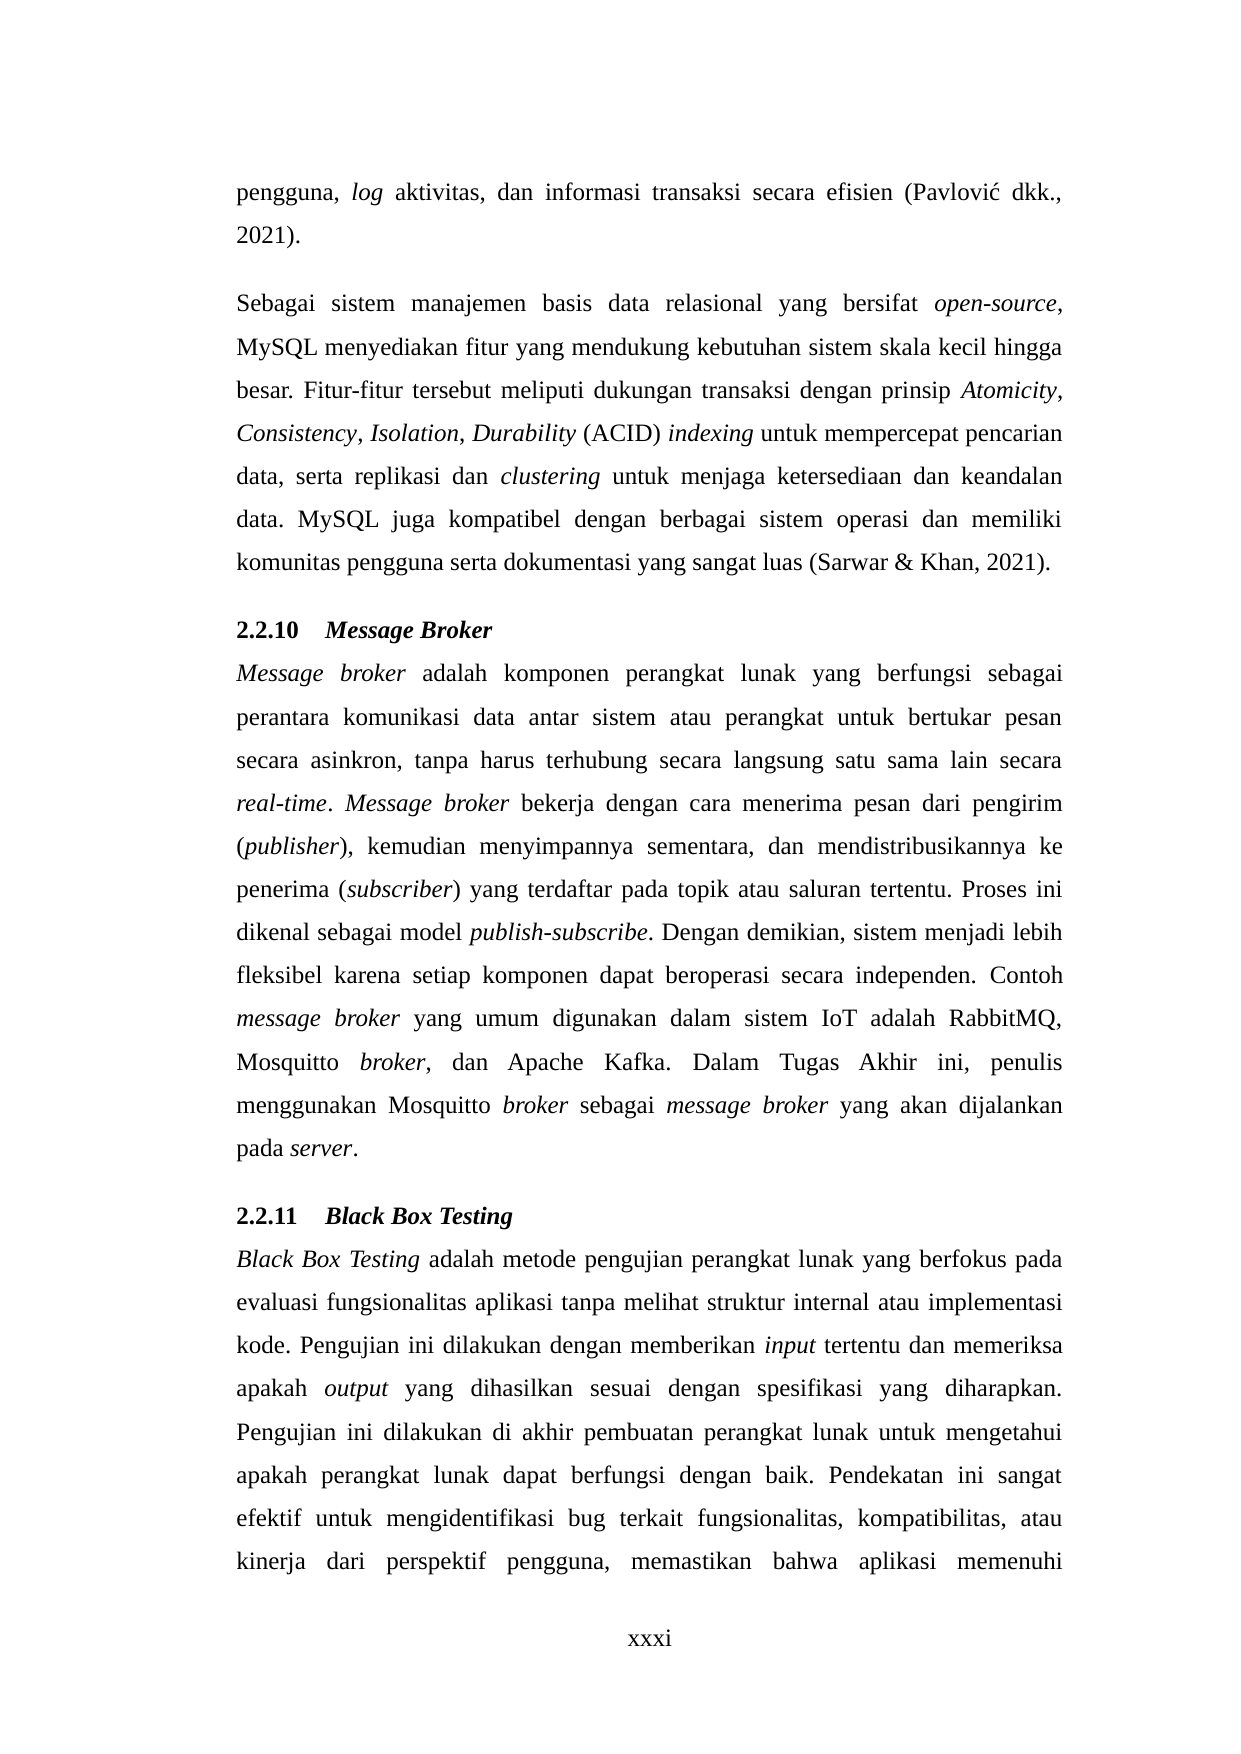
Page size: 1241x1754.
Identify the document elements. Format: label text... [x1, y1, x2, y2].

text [236, 177, 1063, 249]
text Sebagai sistem manajemen basis data relasional yang bersifat open-source, MySQL menyediakan fitur yang mendukung kebutuhan sistem skala kecil hingga besar. Fitur-fitur tersebut meliputi dukungan transaksi dengan prinsip Atomicity, Consistency, Isolation, Durability (ACID) indexing untuk mempercepat pencarian data, serta replikasi dan clustering untuk menjaga ketersediaan dan keandalan data. MySQL juga kompatibel dengan berbagai sistem operasi dan memiliki komunitas pengguna serta dokumentasi yang sangat luas (Sarwar & Khan, 2021). [236, 288, 1063, 576]
text Message broker adalah komponen perangkat lunak yang berfungsi sebagai perantara komunikasi data antar sistem atau perangkat untuk bertukar pesan secara asinkron, tanpa harus terhubung secara langsung satu sama lain secara real-time. Message broker bekerja dengan cara menerima pesan dari pengirim (publisher), kemudian menyimpannya sementara, dan mendistribusikannya ke penerima (subscriber) yang terdaftar pada topik atau saluran tertentu. Proses ini dikenal sebagai model publish-subscribe. Dengan demikian, sistem menjadi lebih fleksibel karena setiap komponen dapat beroperasi secara independen. Contoh message broker yang umum digunakan dalam sistem IoT adalah RabbitMQ, Mosquitto broker, dan Apache Kafka. Dalam Tugas Akhir ini, penulis menggunakan Mosquitto broker sebagai message broker yang akan dijalankan pada server. [236, 658, 1063, 1162]
text Message Broker [236, 615, 1063, 644]
text Black Box Testing [236, 1201, 1063, 1230]
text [236, 1244, 1063, 1575]
